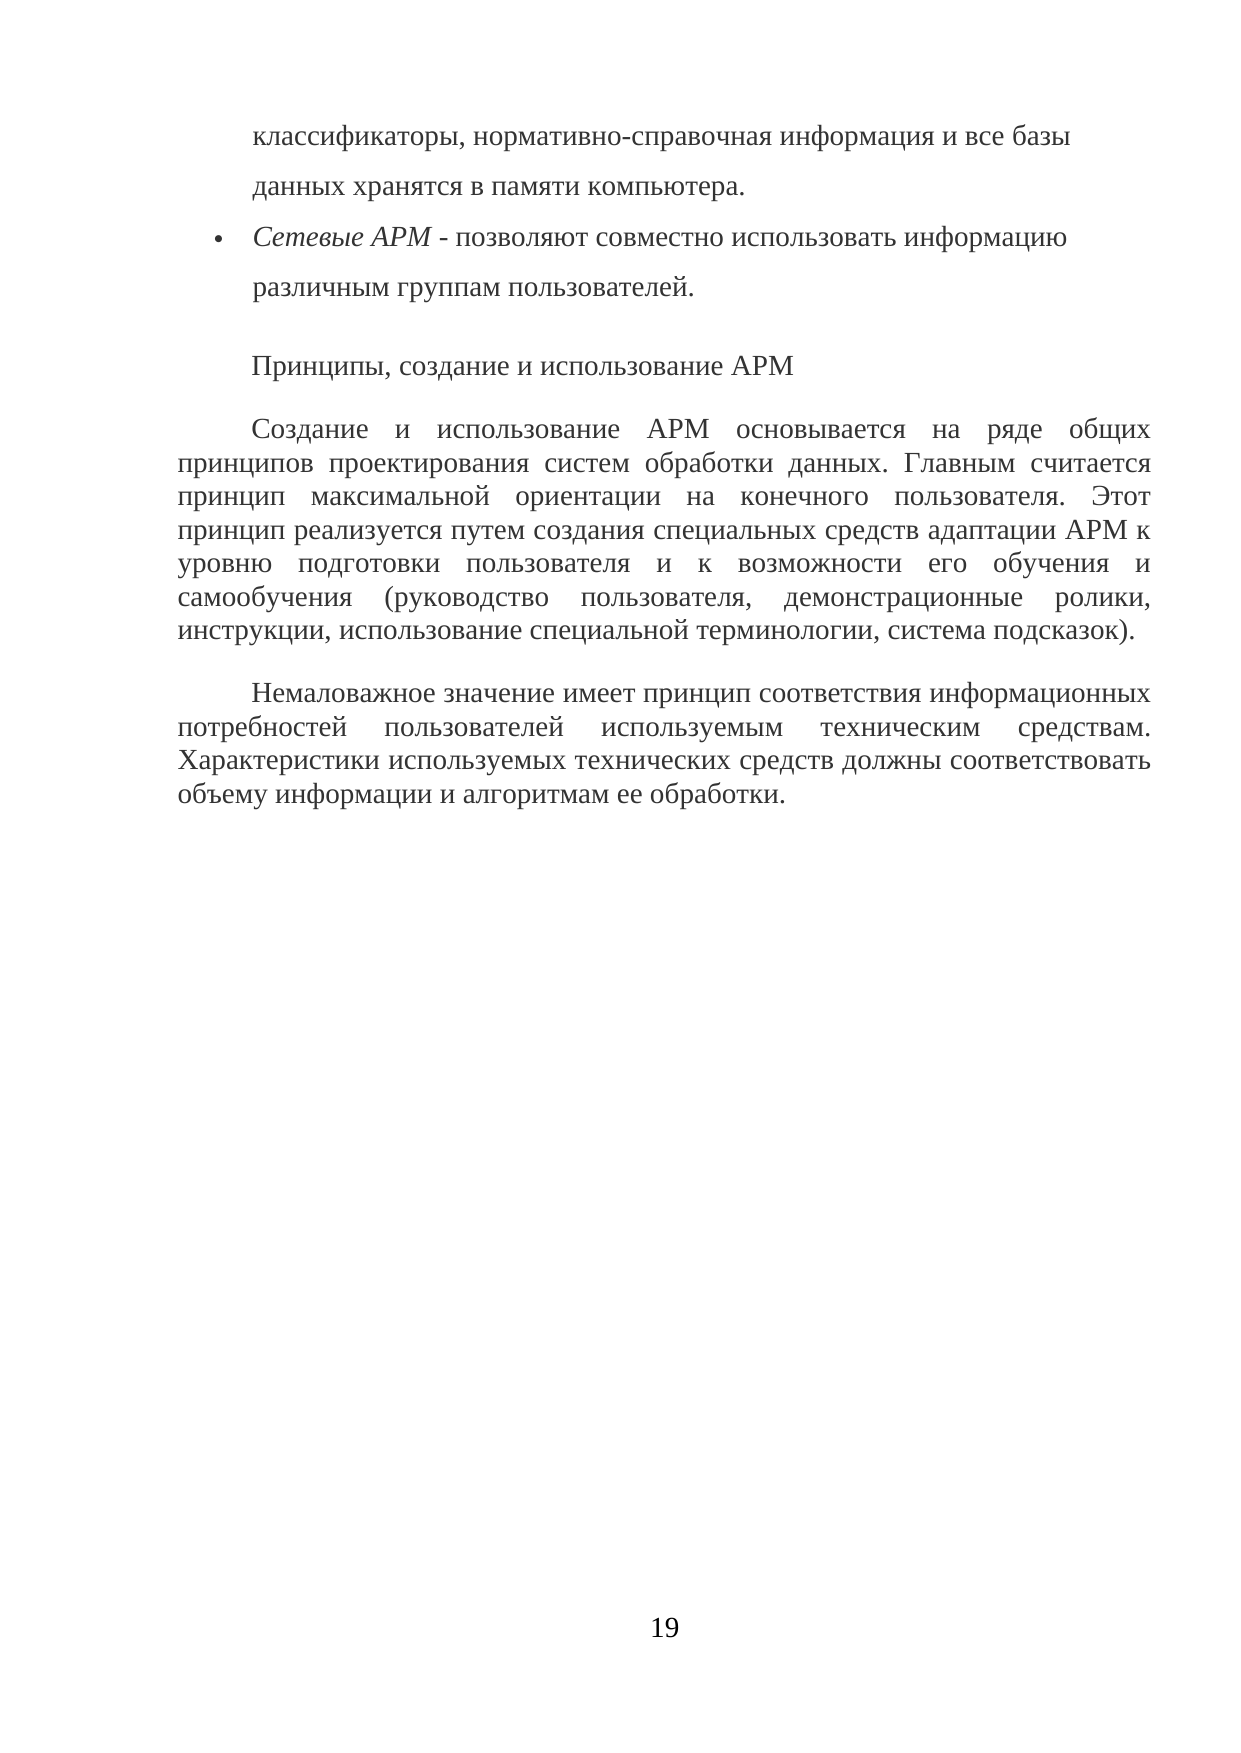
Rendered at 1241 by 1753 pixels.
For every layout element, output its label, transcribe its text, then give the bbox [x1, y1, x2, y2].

list Сетевые АРМ - позволяют совместно использовать информацию различным группам пользователей. [215, 219, 1152, 303]
text Немаловажное значение имеет принцип соответствия информационных потребностей пользователей используемым техническим средствам. Характеристики используемых технических средств должны соответствовать объему информации и алгоритмам ее обработки. [177, 675, 1152, 809]
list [215, 118, 1152, 202]
text Принципы, создание и использование АРМ [177, 348, 1152, 382]
text Создание и использование АРМ основывается на ряде общих принципов проектирования систем обработки данных. Главным считается принцип максимальной ориентации на конечного пользователя. Этот принцип реализуется путем создания специальных средств адаптации АРМ к уровню подготовки пользователя и к возможности его обучения и самообучения (руководство пользователя, демонстрационные ролики, инструкции, использование специальной терминологии, система подсказок). [177, 411, 1152, 646]
